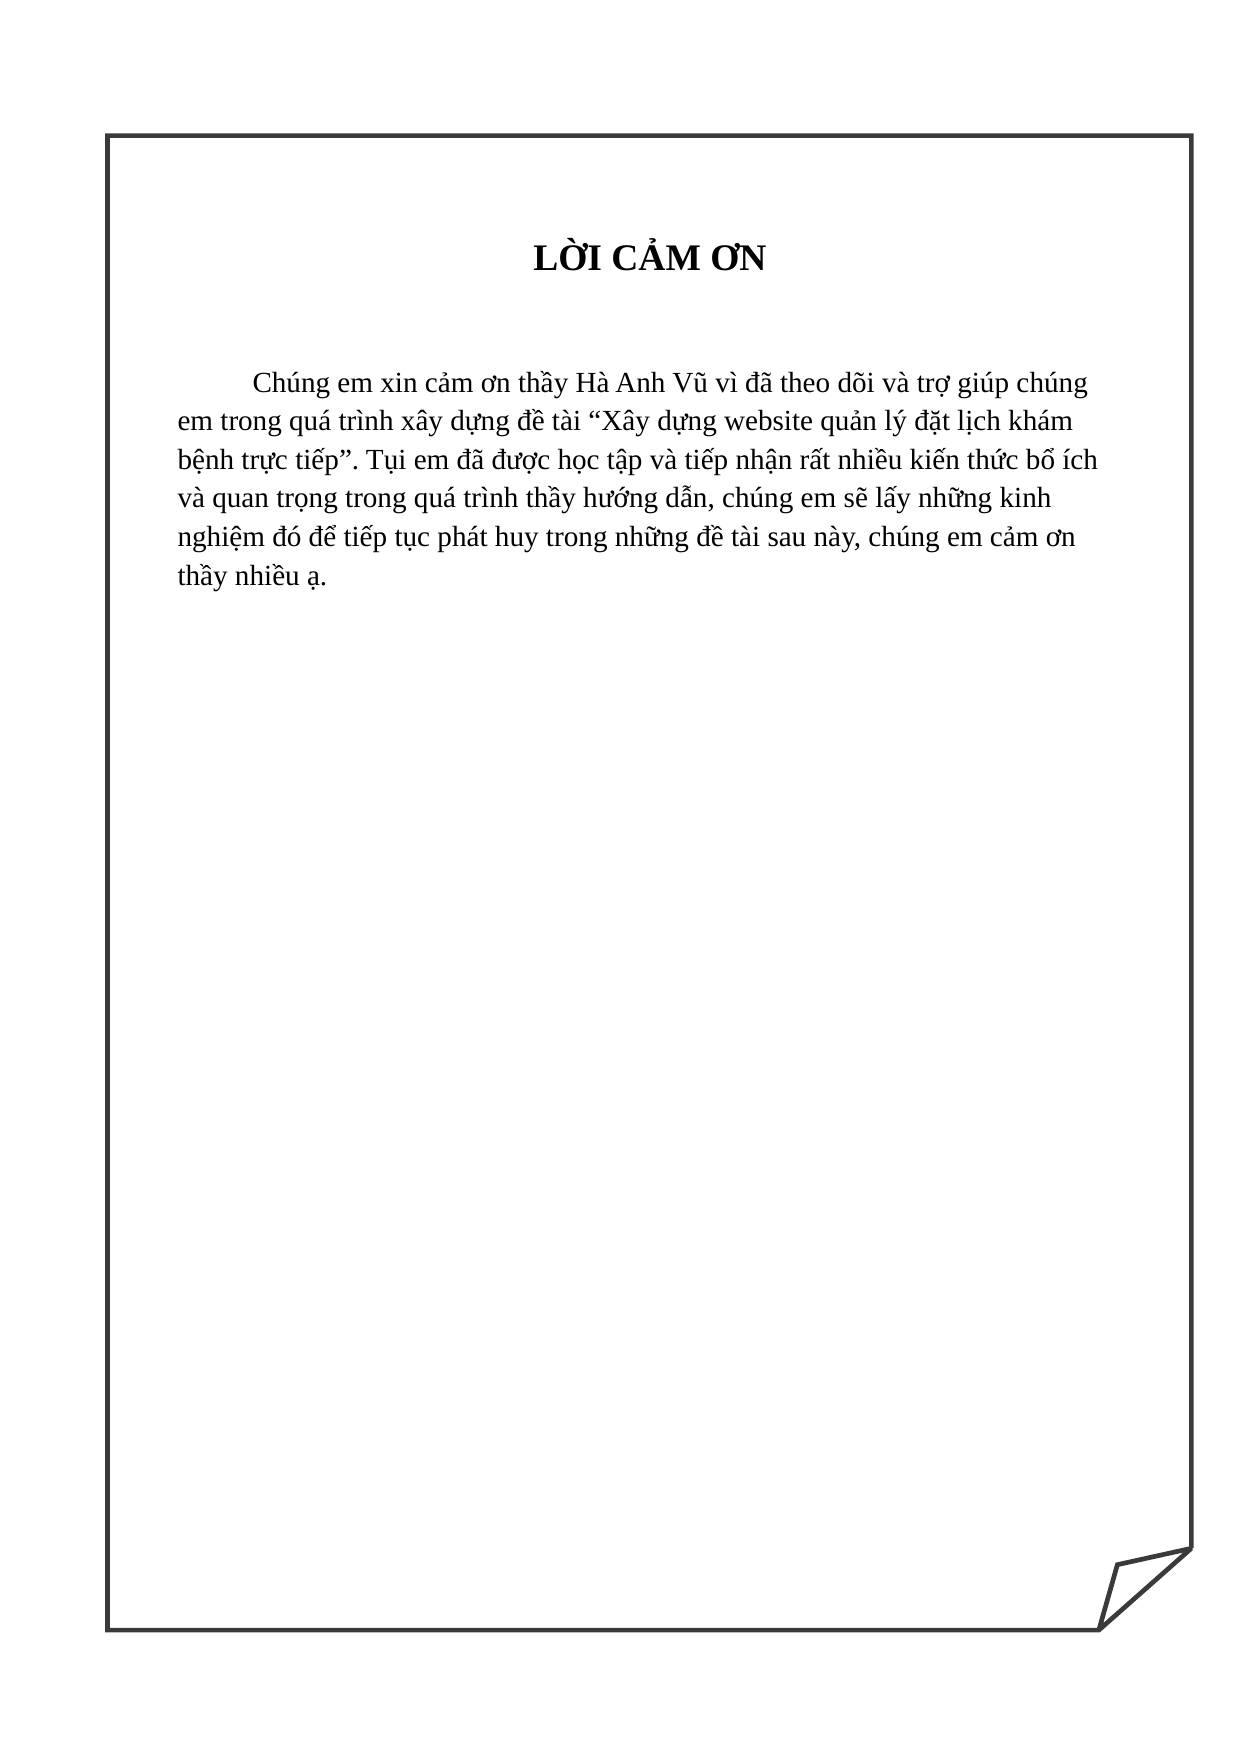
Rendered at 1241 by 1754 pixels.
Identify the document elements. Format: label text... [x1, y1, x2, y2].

text Chúng em xin cảm ơn thầy Hà Anh Vũ vì đã theo dõi và trợ giúp chúng em trong quá trình xây dựng đề tài “Xây dựng website quản lý đặt lịch khám bệnh trực tiếp”. Tụi em đã được học tập và tiếp nhận rất nhiều kiến thức bổ ích và quan trọng trong quá trình thầy hướng dẫn, chúng em sẽ lấy những kinh nghiệm đó để tiếp tục phát huy trong những đề tài sau này, chúng em cảm ơn thầy nhiều ạ. [177, 365, 1122, 591]
text LỜI CẢM ƠN [177, 236, 1122, 279]
